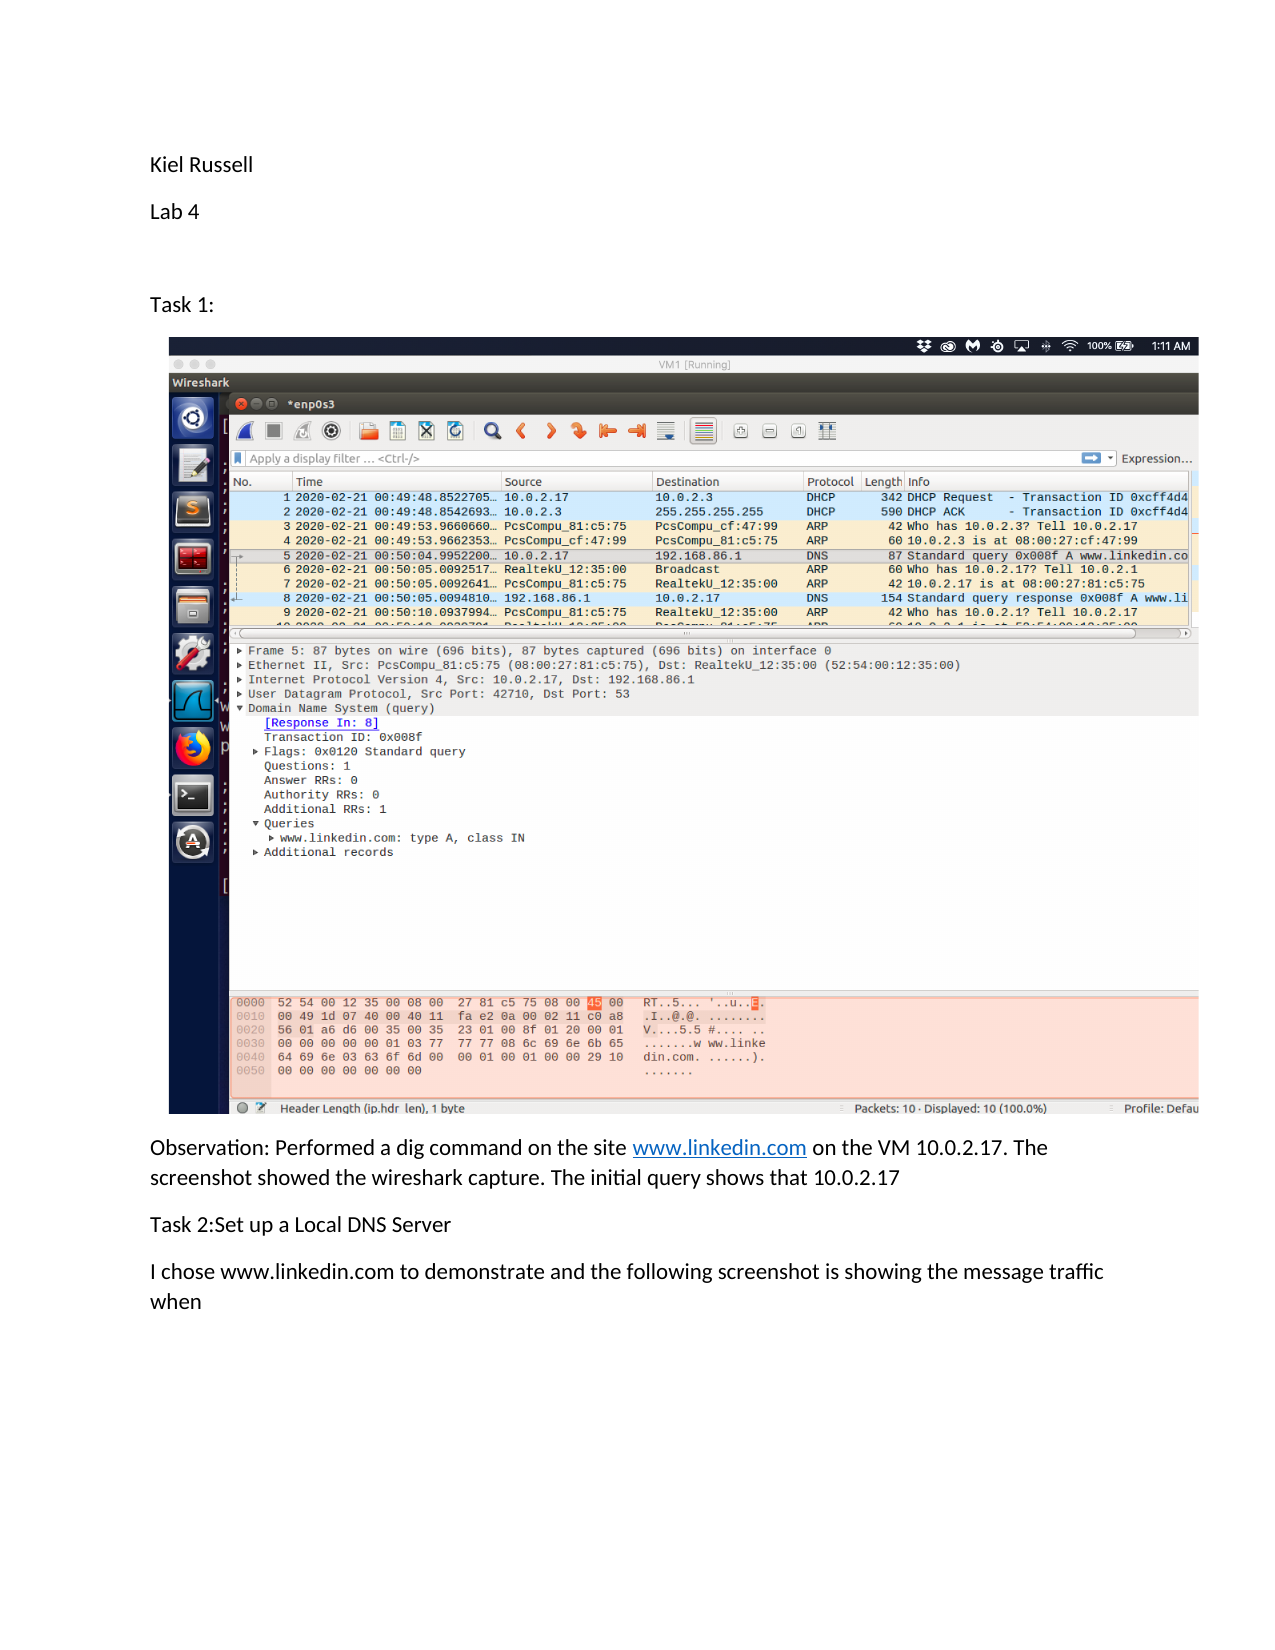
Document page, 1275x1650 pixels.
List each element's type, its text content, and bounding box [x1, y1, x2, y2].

text I chose www.linkedin.com to demonstrate and the following screenshot is showing the message traffic when [150, 1257, 1125, 1315]
text Task 1: [150, 291, 1125, 319]
text Lab 4 [150, 197, 1125, 225]
text Observation: Performed a dig command on the site www.linkedin.com on the VM 10.0.2.17. The screenshot showed the wireshark capture. The initial query shows that 10.0.2.17 [150, 1133, 1125, 1191]
text Task 2:Set up a Local DNS Server [150, 1210, 1125, 1238]
text Kiel Russell [150, 150, 1125, 178]
